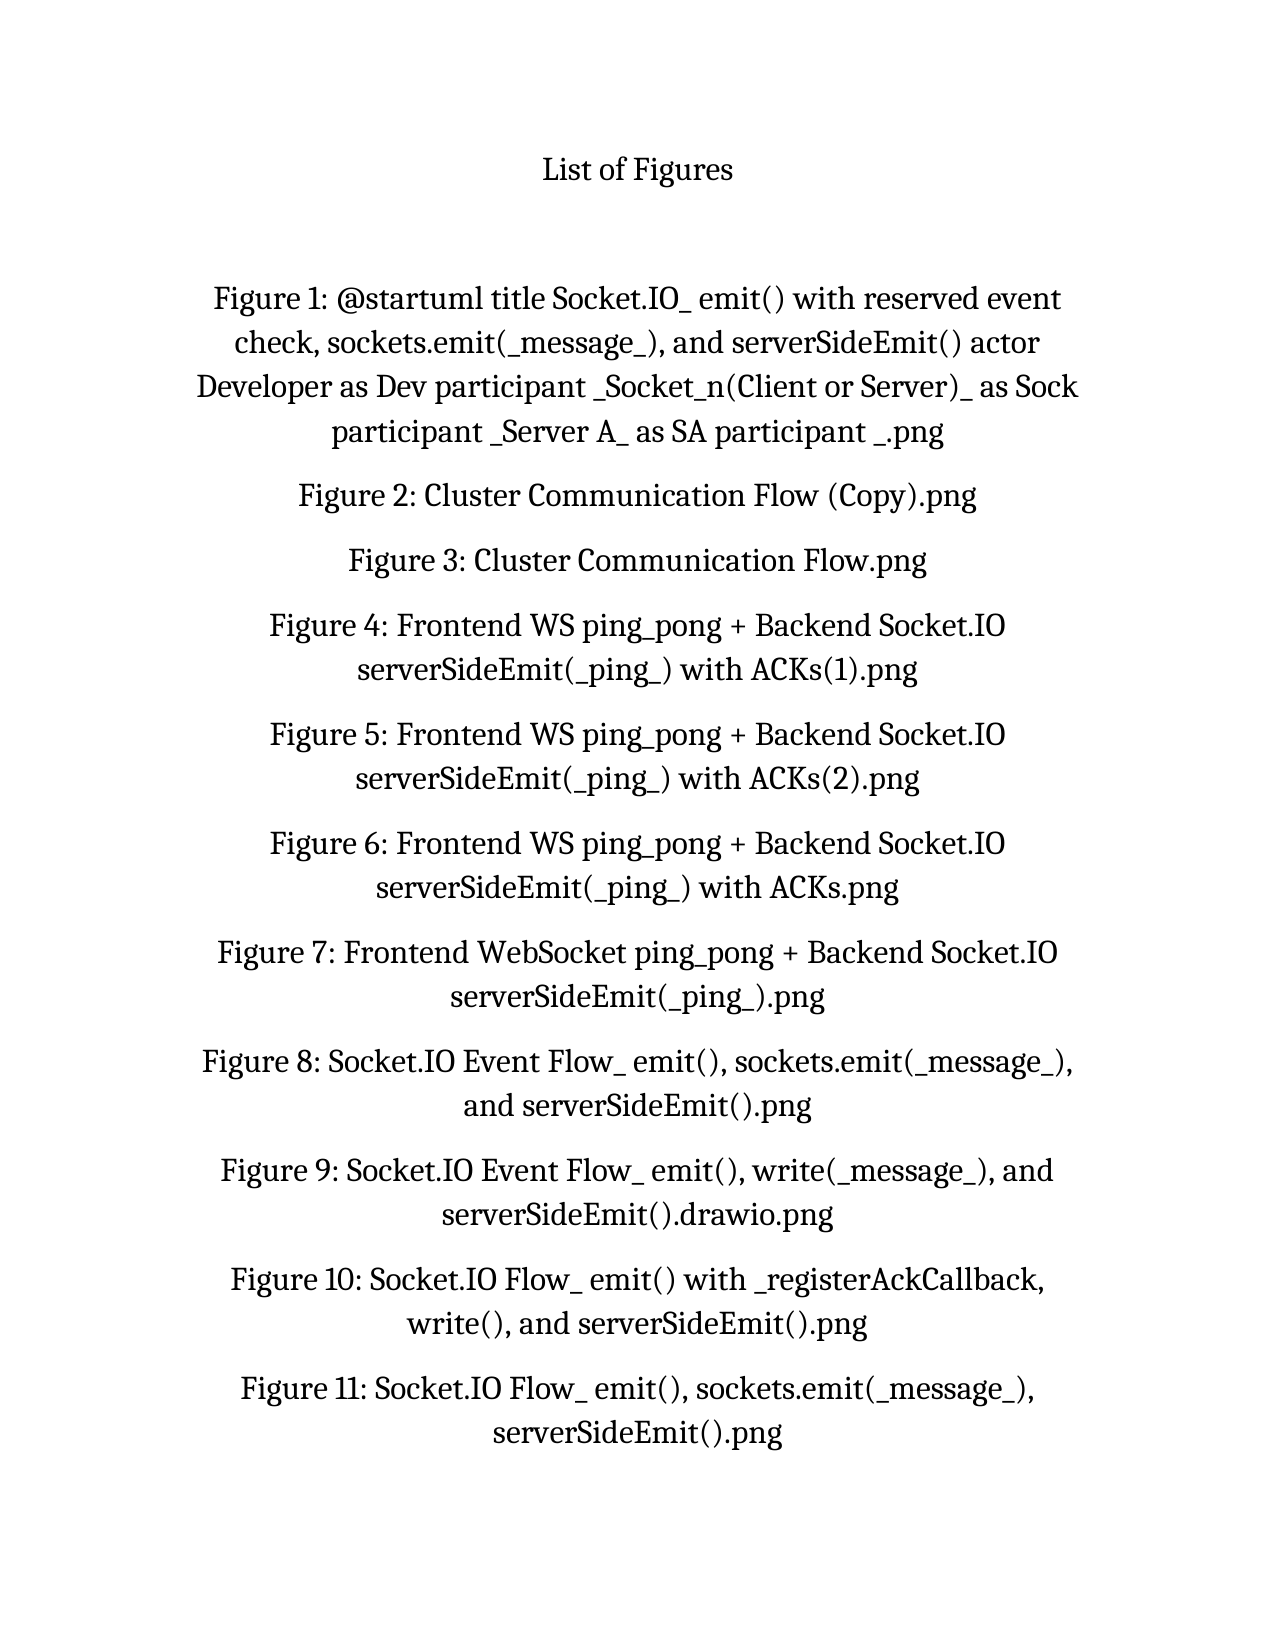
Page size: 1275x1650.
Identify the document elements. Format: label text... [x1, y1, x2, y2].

text Figure 1: @startuml title Socket.IO_ emit() with reserved event check, sockets.emit(_message_), and serverSideEmit() actor Developer as Dev participant _Socket_n(Client or Server)_ as Sock participant _Server A_ as SA participant _.png [187, 280, 1087, 450]
text Figure 2: Cluster Communication Flow (Copy).png [187, 477, 1087, 515]
text Figure 3: Cluster Communication Flow.png [187, 542, 1087, 580]
text Figure 8: Socket.IO Event Flow_ emit(), sockets.emit(_message_), and serverSideEmit().png [187, 1042, 1087, 1125]
text Figure 4: Frontend WS ping_pong + Backend Socket.IO serverSideEmit(_ping_) with ACKs(1).png [187, 607, 1087, 689]
text Figure 11: Socket.IO Flow_ emit(), sockets.emit(_message_), serverSideEmit().png [187, 1369, 1087, 1452]
text Figure 6: Frontend WS ping_pong + Backend Socket.IO serverSideEmit(_ping_) with ACKs.png [187, 824, 1087, 907]
text List of Figures [187, 150, 1087, 188]
text Figure 5: Frontend WS ping_pong + Backend Socket.IO serverSideEmit(_ping_) with ACKs(2).png [187, 716, 1087, 798]
text Figure 7: Frontend WebSocket ping_pong + Backend Socket.IO serverSideEmit(_ping_).png [187, 933, 1087, 1016]
text Figure 9: Socket.IO Event Flow_ emit(), write(_message_), and serverSideEmit().drawio.png [187, 1151, 1087, 1234]
text Figure 10: Socket.IO Flow_ emit() with _registerAckCallback, write(), and serverSideEmit().png [187, 1260, 1087, 1343]
